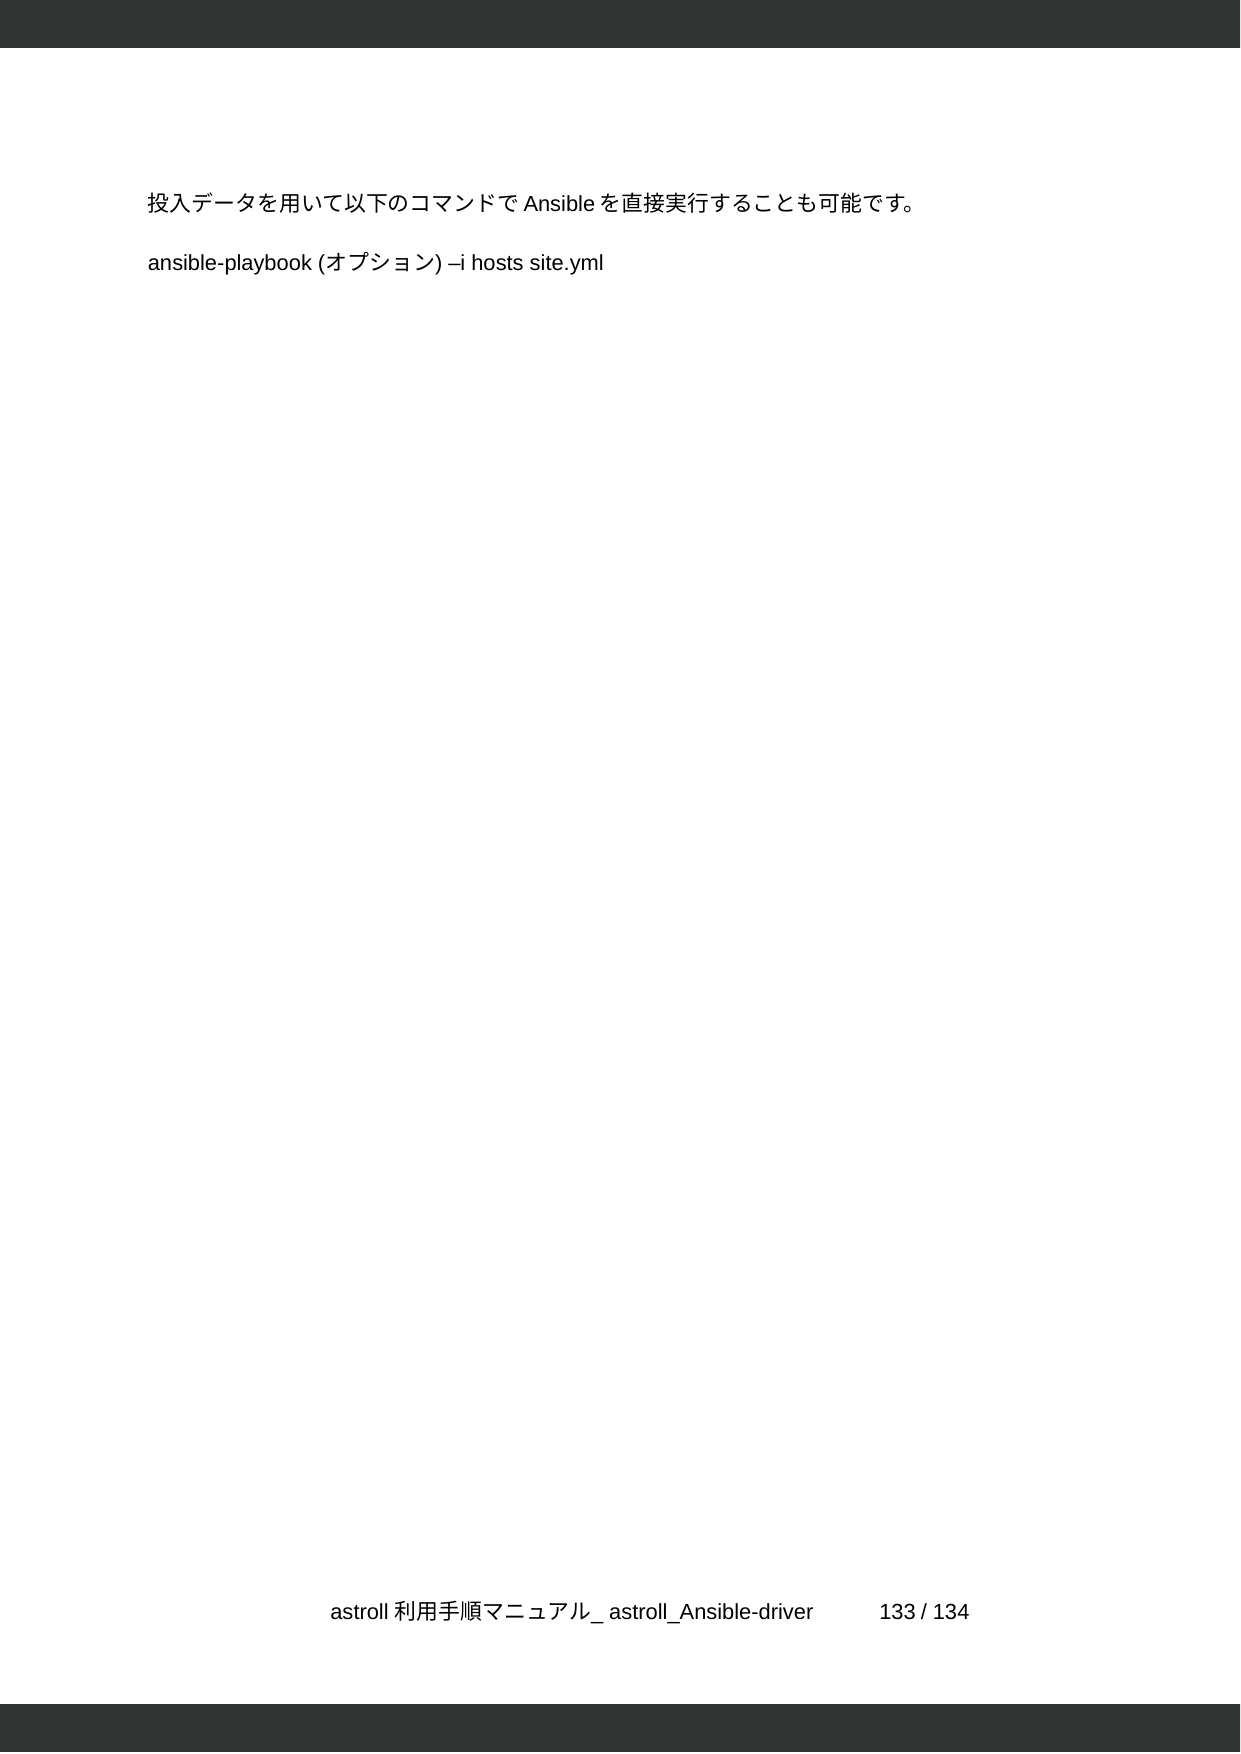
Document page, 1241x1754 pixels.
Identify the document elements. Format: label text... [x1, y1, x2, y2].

text ansible-playbook (オプション) –i hosts site.yml [148, 231, 1152, 291]
picture [0, 0, 1241, 48]
picture [0, 1704, 1241, 1752]
text 投入データを用いて以下のコマンドでAnsibleを直接実行することも可能です。 [148, 172, 1152, 231]
